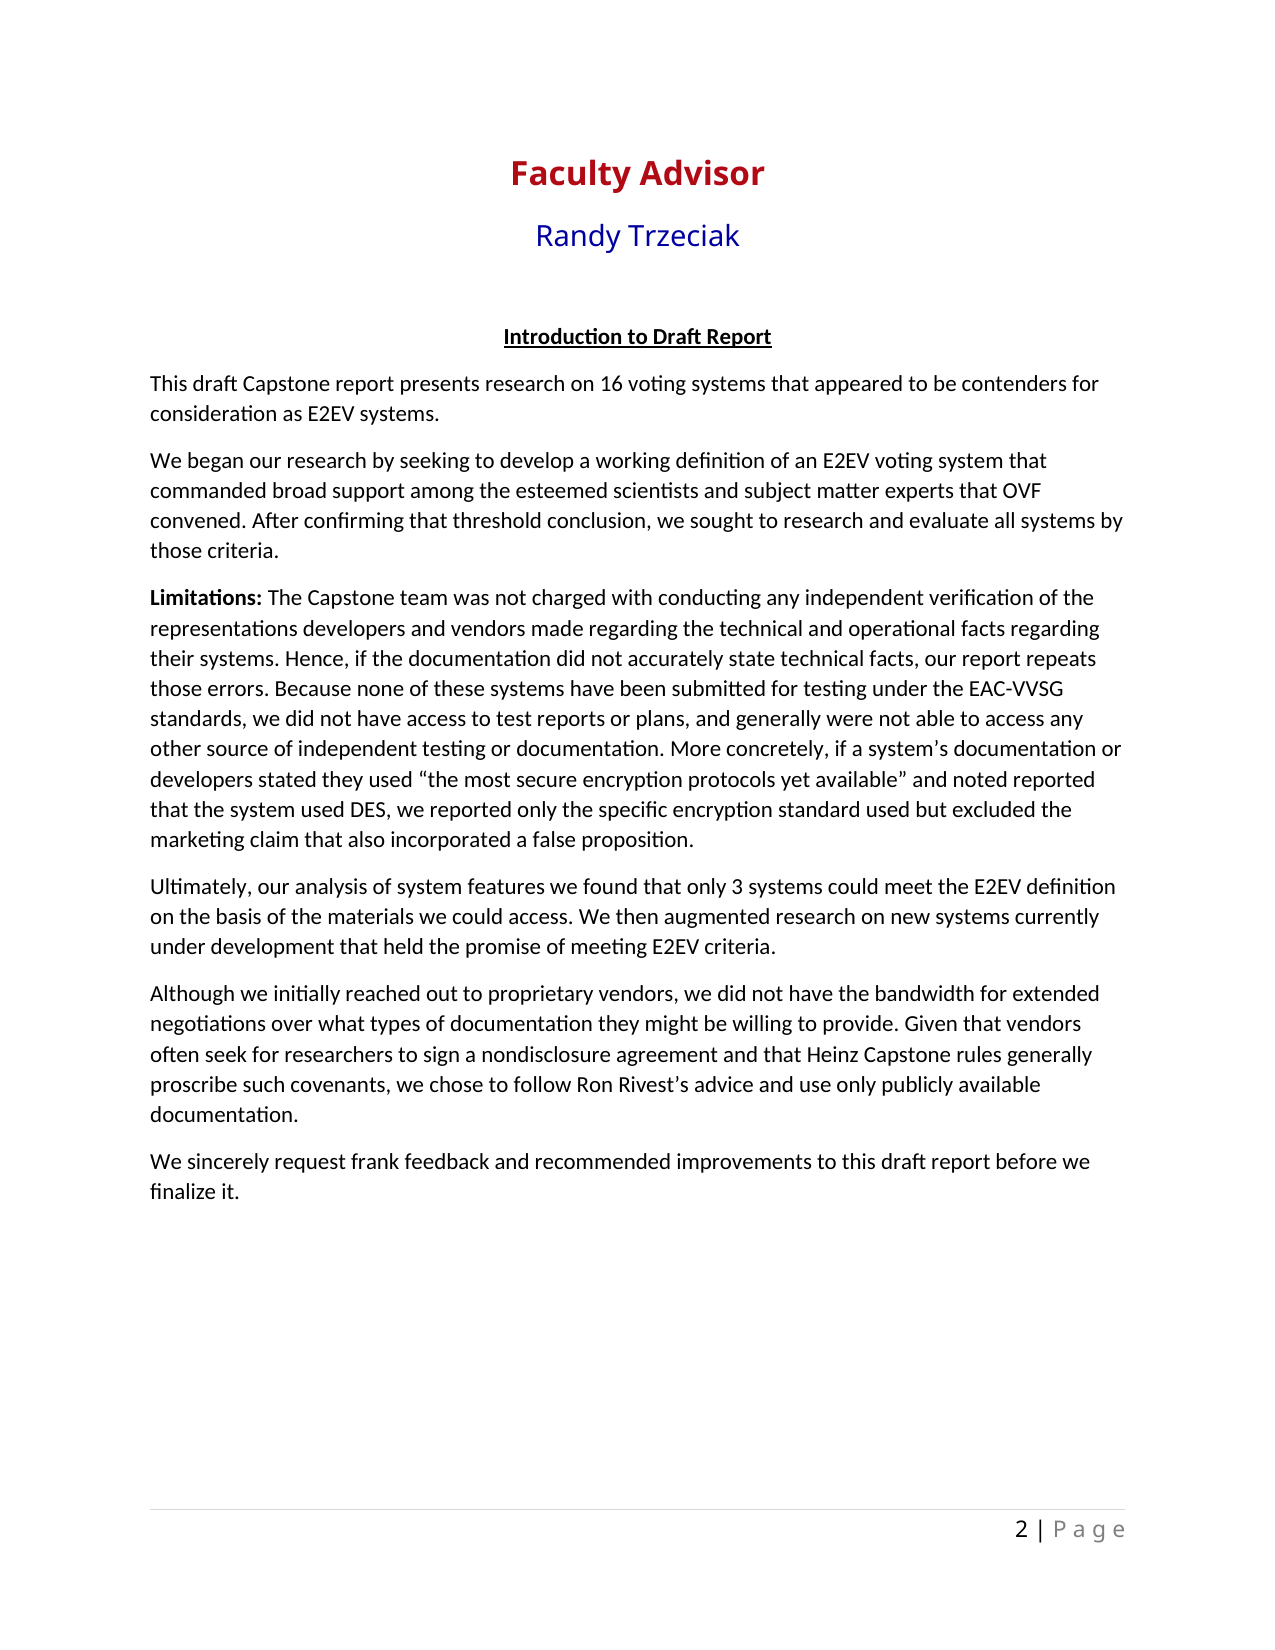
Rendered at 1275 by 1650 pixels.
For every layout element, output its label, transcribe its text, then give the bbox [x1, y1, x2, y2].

text Randy Trzeciak [150, 216, 1125, 255]
text Although we initially reached out to proprietary vendors, we did not have the bandwidth for extended negotiations over what types of documentation they might be willing to provide. Given that vendors often seek for researchers to sign a nondisclosure agreement and that Heinz Capstone rules generally proscribe such covenants, we chose to follow Ron Rivest’s advice and use only publicly available documentation. [150, 979, 1125, 1128]
text Introduction to Draft Report [150, 322, 1125, 350]
text Ultimately, our analysis of system features we found that only 3 systems could meet the E2EV definition on the basis of the materials we could access. We then augmented research on new systems currently under development that held the promise of meeting E2EV criteria. [150, 872, 1125, 960]
text We began our research by seeking to develop a working definition of an E2EV voting system that commanded broad support among the esteemed scientists and subject matter experts that OVF convened. After confirming that threshold conclusion, we sought to research and evaluate all systems by those criteria. [150, 446, 1125, 564]
text Faculty Advisor [150, 150, 1125, 195]
text This draft Capstone report presents research on 16 voting systems that appeared to be contenders for consideration as E2EV systems. [150, 369, 1125, 427]
text Limitations: The Capstone team was not charged with conducting any independent verification of the representations developers and vendors made regarding the technical and operational facts regarding their systems. Hence, if the documentation did not accurately state technical facts, our report repeats those errors. Because none of these systems have been submitted for testing under the EAC-VVSG standards, we did not have access to test reports or plans, and generally were not able to access any other source of independent testing or documentation. More concretely, if a system’s documentation or developers stated they used “the most secure encryption protocols yet available” and noted reported that the system used DES, we reported only the specific encryption standard used but excluded the marketing claim that also incorporated a false proposition. [150, 583, 1125, 853]
text We sincerely request frank feedback and recommended improvements to this draft report before we finalize it. [150, 1147, 1125, 1205]
